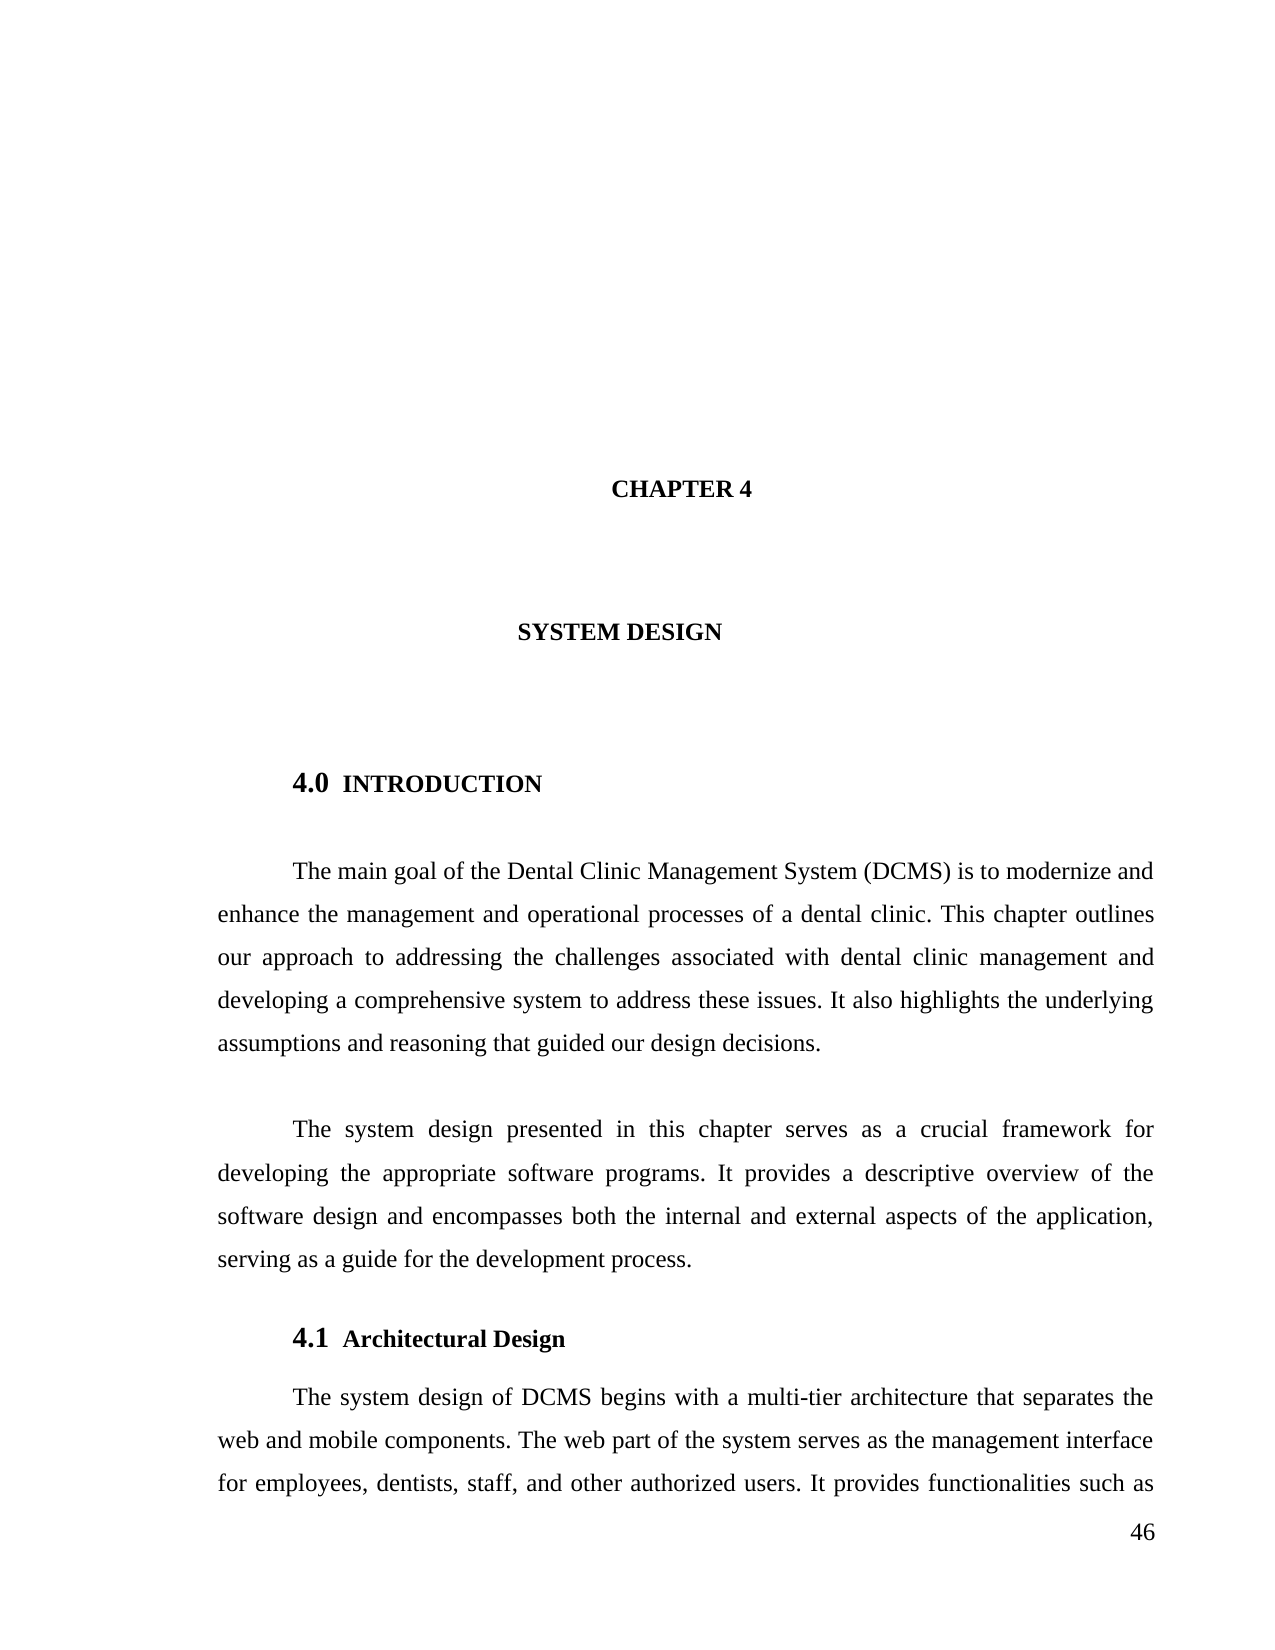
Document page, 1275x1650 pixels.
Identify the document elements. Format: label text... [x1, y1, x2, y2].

text The system design presented in this chapter serves as a crucial framework for developing the appropriate software programs. It provides a descriptive overview of the software design and encompasses both the internal and external aspects of the application, serving as a guide for the development process. [217, 1114, 1155, 1273]
subtitle Architectural Design [255, 1320, 1155, 1353]
text The main goal of the Dental Clinic Management System (DCMS) is to modernize and enhance the management and operational processes of a dental clinic. This chapter outlines our approach to addressing the challenges associated with dental clinic management and developing a comprehensive system to address these issues. It also highlights the underlying assumptions and reasoning that guided our design decisions. [217, 856, 1155, 1057]
subtitle INTRODUCTION [255, 765, 1155, 798]
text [217, 1382, 1155, 1497]
subtitle SYSTEM DESIGN [442, 617, 1155, 646]
